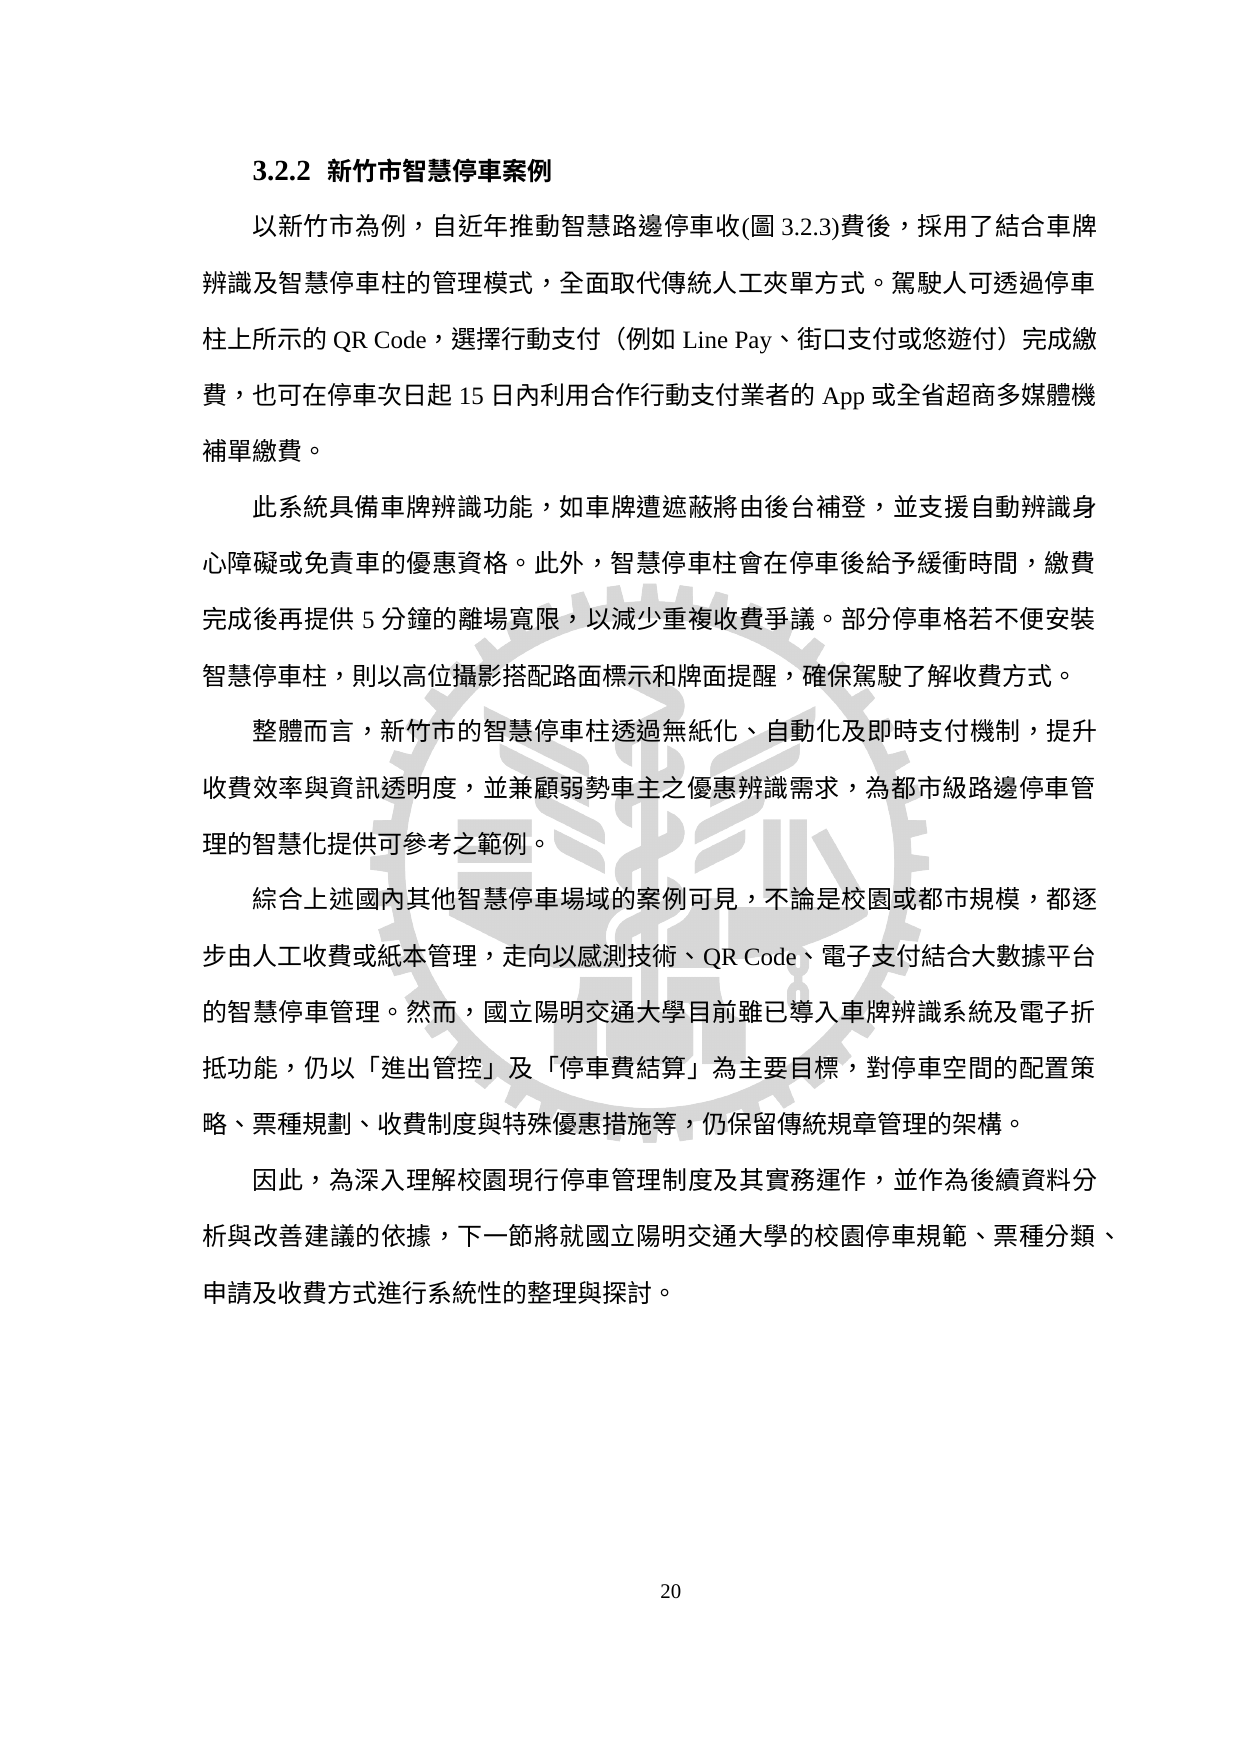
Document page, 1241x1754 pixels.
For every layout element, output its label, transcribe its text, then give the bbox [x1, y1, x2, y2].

text 整體而言，新竹市的智慧停車柱透過無紙化、自動化及即時支付機制，提升收費效率與資訊透明度，並兼顧弱勢車主之優惠辨識需求，為都市級路邊停車管理的智慧化提供可參考之範例。 [202, 711, 1097, 861]
subtitle 新竹市智慧停車案例 [202, 151, 1097, 188]
text 綜合上述國內其他智慧停車場域的案例可見，不論是校園或都市規模，都逐步由人工收費或紙本管理，走向以感測技術、QR Code、電子支付結合大數據平台的智慧停車管理。然而，國立陽明交通大學目前雖已導入車牌辨識系統及電子折抵功能，仍以「進出管控」及「停車費結算」為主要目標，對停車空間的配置策略、票種規劃、收費制度與特殊優惠措施等，仍保留傳統規章管理的架構。 [202, 879, 1097, 1142]
text 此系統具備車牌辨識功能，如車牌遭遮蔽將由後台補登，並支援自動辨識身心障礙或免責車的優惠資格。此外，智慧停車柱會在停車後給予緩衝時間，繳費完成後再提供 5 分鐘的離場寬限，以減少重複收費爭議。部分停車格若不便安裝智慧停車柱，則以高位攝影搭配路面標示和牌面提醒，確保駕駛了解收費方式。 [202, 487, 1097, 693]
text 以新竹市為例，自近年推動智慧路邊停車收(圖3.2.3)費後，採用了結合車牌辨識及智慧停車柱的管理模式，全面取代傳統人工夾單方式。駕駛人可透過停車柱上所示的 QR Code，選擇行動支付（例如 Line Pay、街口支付或悠遊付）完成繳費，也可在停車次日起 15 日內利用合作行動支付業者的 App 或全省超商多媒體機補單繳費。 [202, 206, 1097, 469]
text 因此，為深入理解校園現行停車管理制度及其實務運作，並作為後續資料分析與改善建議的依據，下一節將就國立陽明交通大學的校園停車規範、票種分類、申請及收費方式進行系統性的整理與探討。 [202, 1160, 1097, 1310]
